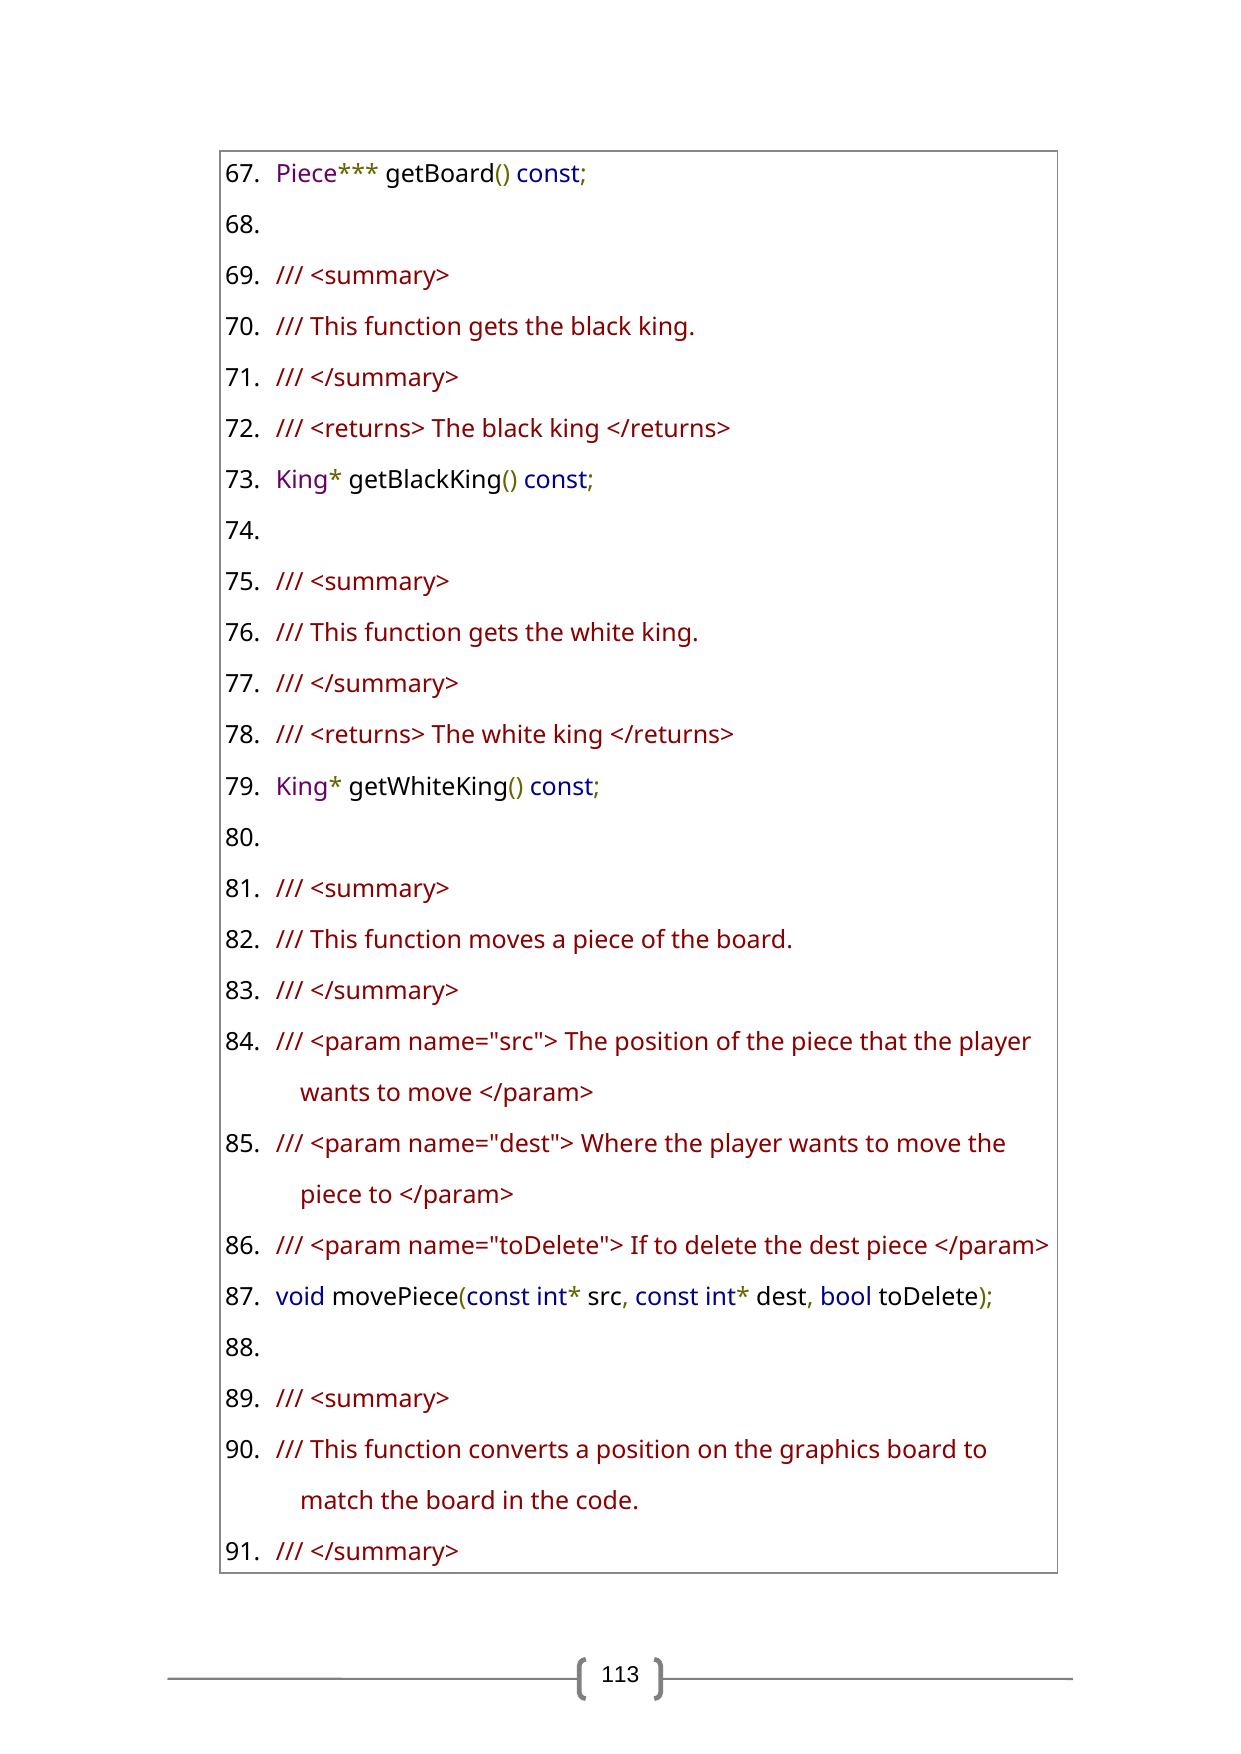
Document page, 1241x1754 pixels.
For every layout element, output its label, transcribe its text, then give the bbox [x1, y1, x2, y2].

list /// <summary> [221, 558, 1057, 598]
list /// <returns> The black king </returns> [221, 405, 1057, 445]
list /// <summary> [221, 864, 1057, 904]
list /// This function gets the black king. [221, 303, 1057, 343]
list King* getBlackKing() const; [221, 456, 1057, 496]
list /// </summary> [221, 354, 1057, 394]
list /// This function converts a position on the graphics board to match the board in the code. [221, 1426, 1057, 1517]
list /// </summary> [221, 967, 1057, 1006]
list void movePiece(const int* src, const int* dest, bool toDelete); [221, 1273, 1057, 1313]
list /// <param name="src"> The position of the piece that the player wants to move </param> [221, 1018, 1057, 1108]
list /// <param name="toDelete"> If to delete the dest piece </param> [221, 1222, 1057, 1262]
list /// </summary> [221, 1528, 1057, 1572]
list /// <summary> [221, 252, 1057, 292]
list /// <param name="dest"> Where the player wants to move the piece to </param> [221, 1120, 1057, 1211]
list /// <returns> The white king </returns> [221, 711, 1057, 751]
list King* getWhiteKing() const; [221, 762, 1057, 802]
list /// <summary> [221, 1375, 1057, 1415]
list /// This function moves a piece of the board. [221, 916, 1057, 955]
list Piece*** getBoard() const; [221, 152, 1057, 190]
list /// This function gets the white king. [221, 609, 1057, 649]
list /// </summary> [221, 660, 1057, 700]
